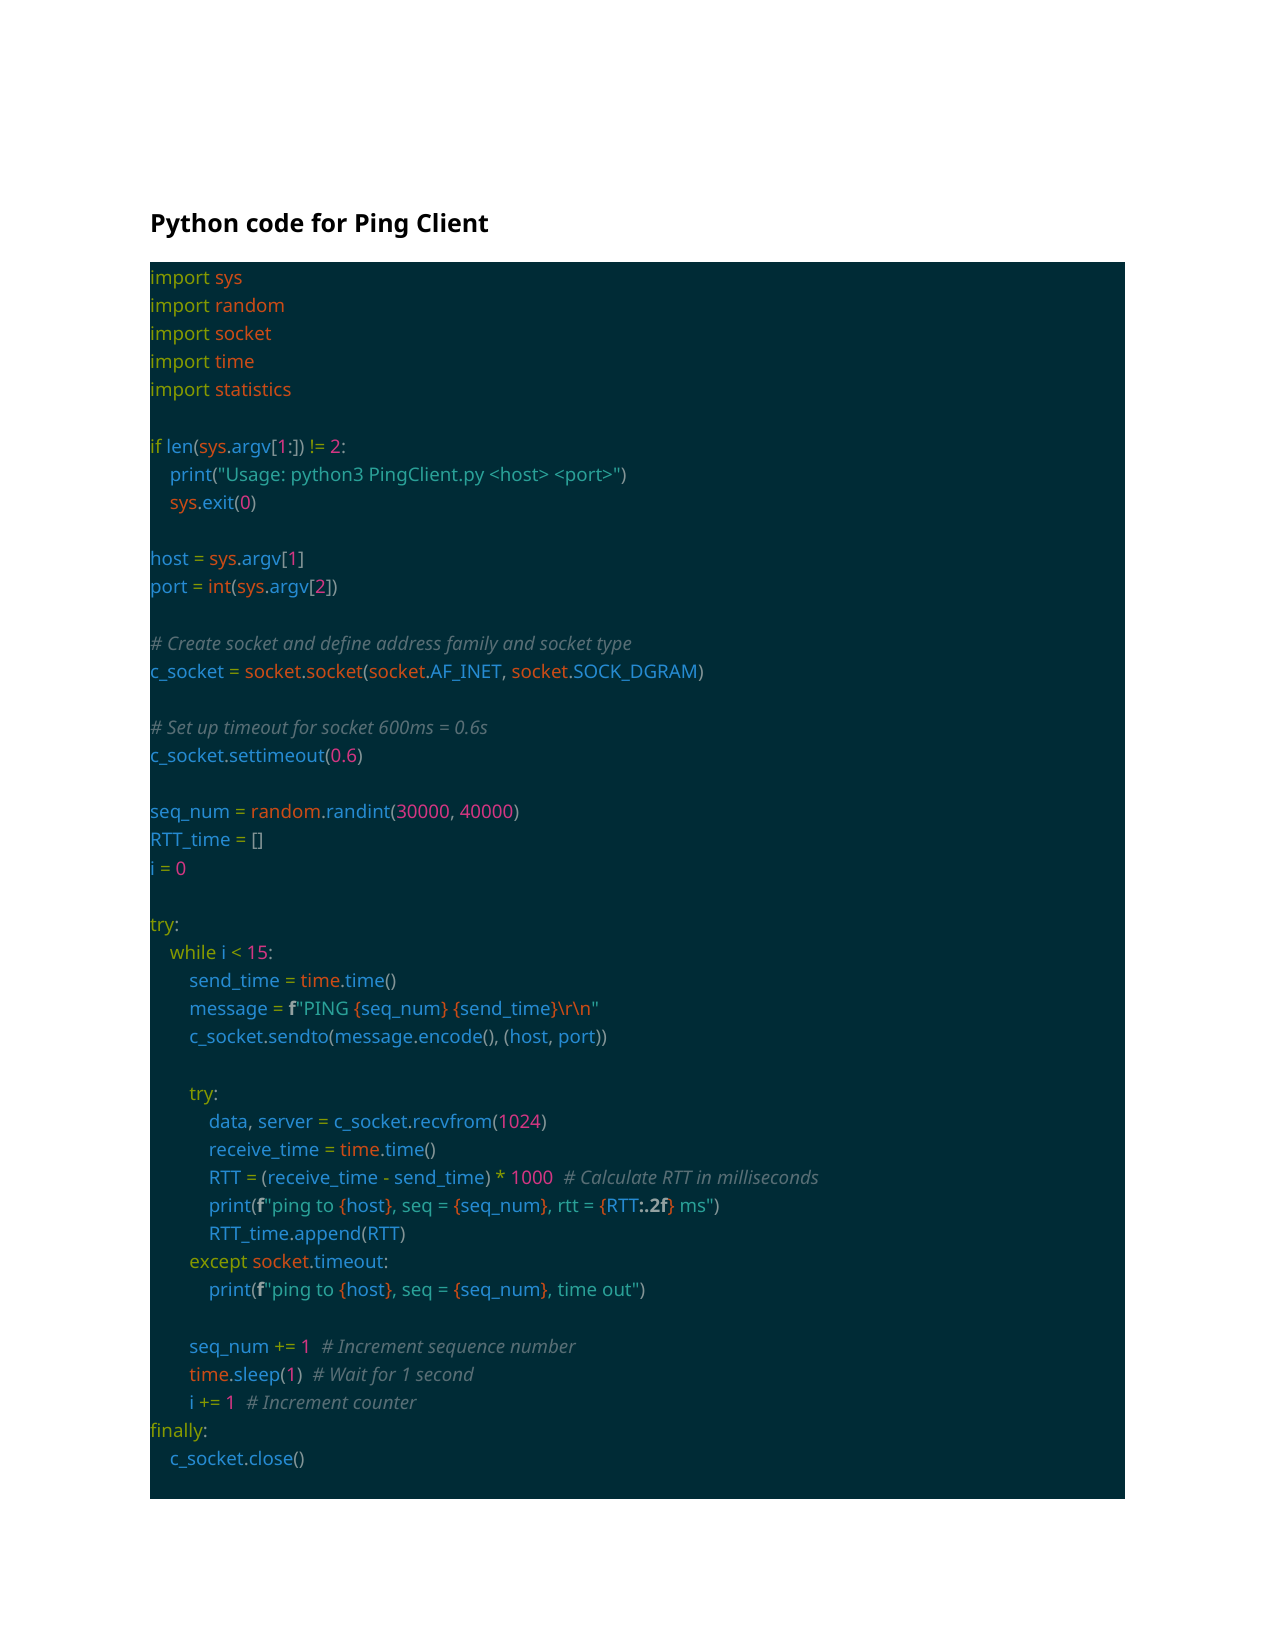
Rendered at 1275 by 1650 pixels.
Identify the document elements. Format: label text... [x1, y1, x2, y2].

text RTT = (receive_time - send_time) * 1000 # Calculate RTT in milliseconds [150, 1162, 1125, 1190]
text RTT_time.append(RTT) [150, 1218, 1125, 1246]
text receive_time = time.time() [150, 1133, 1125, 1162]
text time.sleep(1) # Wait for 1 second [150, 1358, 1125, 1387]
text while i < 15: [150, 937, 1125, 965]
text try: [150, 908, 1125, 937]
text import socket [150, 318, 1125, 346]
text if len(sys.argv[1:]) != 2: [150, 430, 1125, 458]
text sys.exit(0) [150, 487, 1125, 515]
text message = f"PING {seq_num} {send_time}\r\n" [150, 993, 1125, 1021]
text import time [150, 346, 1125, 374]
text c_socket.sendto(message.encode(), (host, port)) [150, 1021, 1125, 1049]
text i += 1 # Increment counter [150, 1387, 1125, 1415]
text try: [150, 1077, 1125, 1105]
text Python code for Ping Client [150, 206, 1125, 240]
text import random [150, 290, 1125, 318]
text print(f"ping to {host}, seq = {seq_num}, time out") [150, 1274, 1125, 1302]
text print(f"ping to {host}, seq = {seq_num}, rtt = {RTT:.2f} ms") [150, 1190, 1125, 1218]
text data, server = c_socket.recvfrom(1024) [150, 1105, 1125, 1133]
text import statistics [150, 374, 1125, 402]
text except socket.timeout: [150, 1246, 1125, 1274]
text seq_num += 1 # Increment sequence number [150, 1330, 1125, 1358]
text port = int(sys.argv[2]) [150, 571, 1125, 599]
text # Create socket and define address family and socket type [150, 627, 1125, 655]
text c_socket.settimeout(0.6) [150, 740, 1125, 768]
text finally: [150, 1415, 1125, 1443]
text c_socket = socket.socket(socket.AF_INET, socket.SOCK_DGRAM) [150, 655, 1125, 683]
text import sys [150, 262, 1125, 290]
text host = sys.argv[1] [150, 543, 1125, 571]
text seq_num = random.randint(30000, 40000) [150, 796, 1125, 824]
text send_time = time.time() [150, 965, 1125, 993]
text i = 0 [150, 852, 1125, 880]
text c_socket.close() [150, 1443, 1125, 1471]
text RTT_time = [] [150, 824, 1125, 852]
text # Set up timeout for socket 600ms = 0.6s [150, 712, 1125, 740]
text print("Usage: python3 PingClient.py <host> <port>") [150, 458, 1125, 487]
